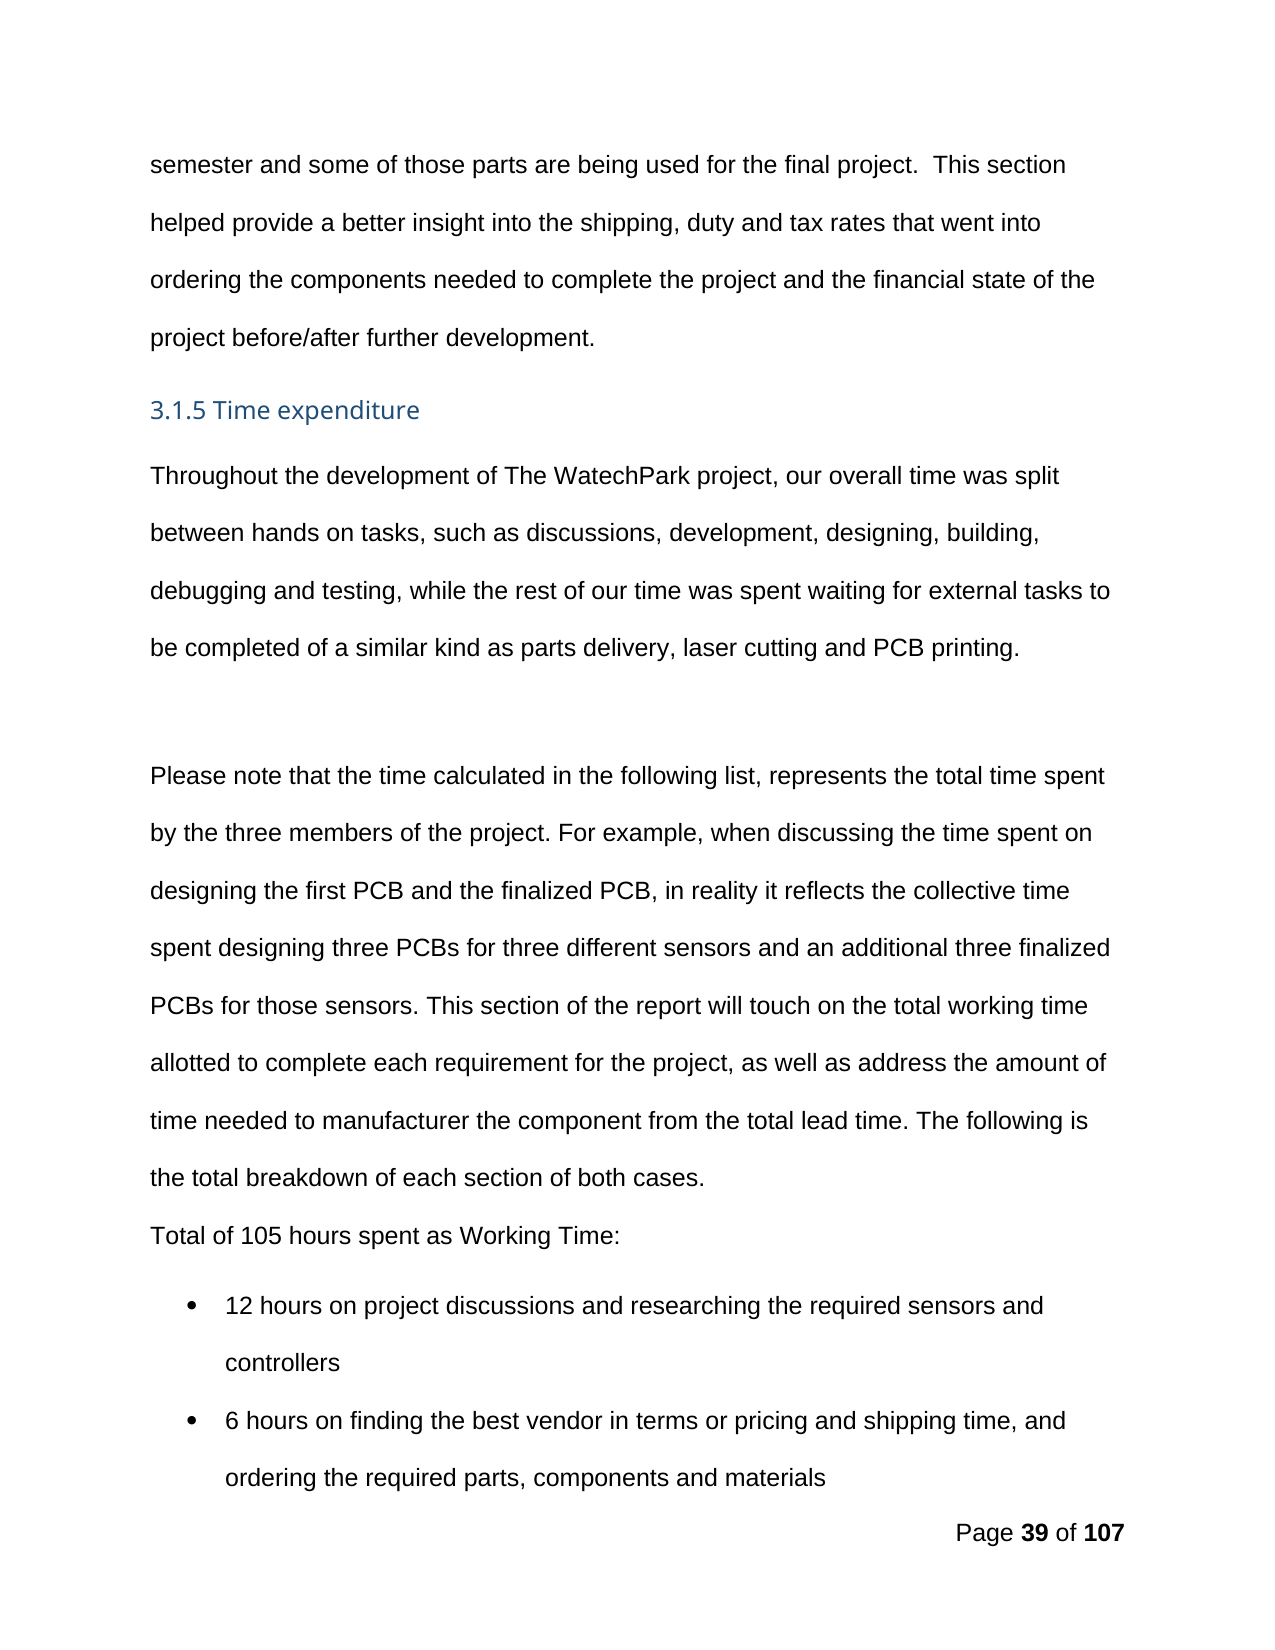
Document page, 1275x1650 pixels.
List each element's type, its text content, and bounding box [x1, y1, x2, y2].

list 12 hours on project discussions and researching the required sensors and controllers [187, 1291, 1125, 1377]
text Throughout the development of The WatechPark project, our overall time was split between hands on tasks, such as discussions, development, designing, building, debugging and testing, while the rest of our time was spent waiting for external tasks to be completed of a similar kind as parts delivery, laser cutting and PCB printing. [150, 461, 1125, 719]
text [150, 150, 1125, 351]
subtitle 3.1.5 Time expenditure [150, 392, 1125, 427]
text Please note that the time calculated in the following list, represents the total time spent by the three members of the project. For example, when discussing the time spent on designing the first PCB and the finalized PCB, in reality it reflects the collective time spent designing three PCBs for three different sensors and an additional three finalized PCBs for those sensors. This section of the report will touch on the total working time allotted to complete each requirement for the project, as well as address the amount of time needed to manufacturer the component from the total lead time. The following is the total breakdown of each section of both cases. Total of 105 hours spent as Working Time: [150, 761, 1125, 1249]
list 6 hours on finding the best vendor in terms or pricing and shipping time, and ordering the required parts, components and materials [187, 1406, 1125, 1492]
